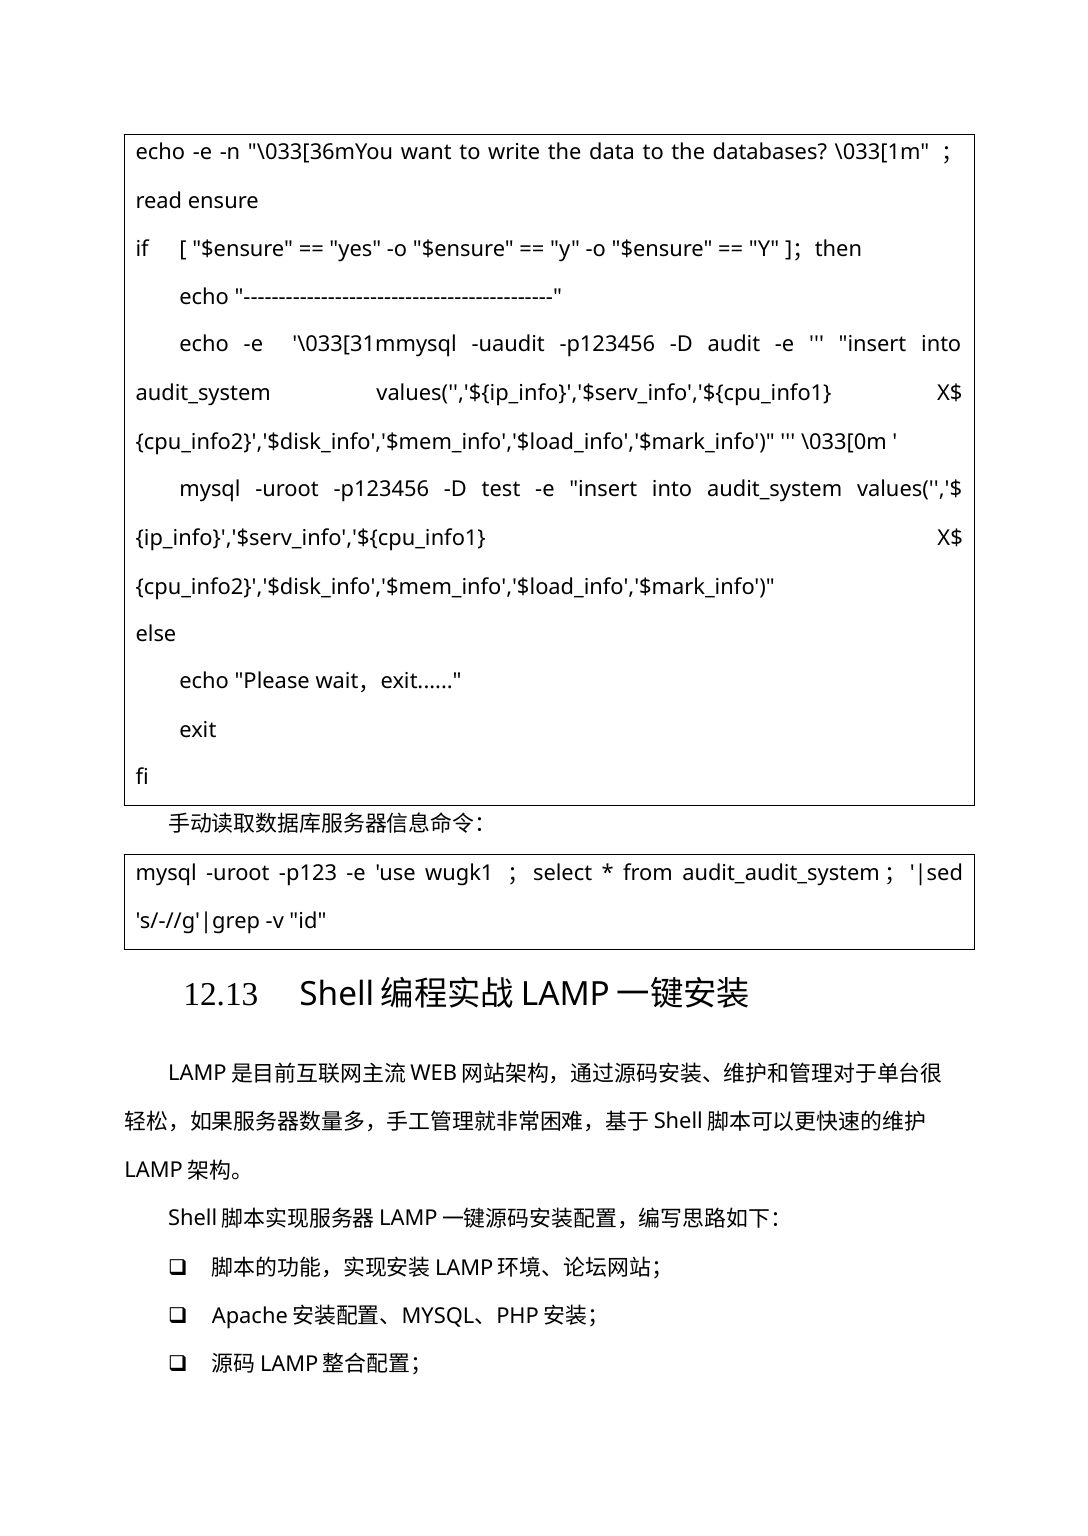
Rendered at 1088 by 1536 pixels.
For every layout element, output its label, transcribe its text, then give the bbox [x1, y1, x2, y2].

list Apache安装配置、MYSQL、PHP安装； [168, 1298, 963, 1330]
list 源码LAMP整合配置； [168, 1346, 963, 1378]
text LAMP是目前互联网主流WEB网站架构，通过源码安装、维护和管理对于单台很轻松，如果服务器数量多，手工管理就非常困难，基于Shell脚本可以更快速的维护LAMP架构。 [124, 1055, 963, 1185]
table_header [125, 135, 974, 805]
text 手动读取数据库服务器信息命令： [124, 806, 963, 838]
subtitle Shell编程实战LAMP一键安装 [183, 966, 963, 1015]
list 脚本的功能，实现安装LAMP环境、论坛网站； [168, 1249, 963, 1282]
table_header mysql -uroot -p123 -e 'use wugk1 ；select * from audit_audit_system；'|sed 's/-//g'|grep -v "id" [125, 855, 974, 949]
text Shell脚本实现服务器LAMP一键源码安装配置，编写思路如下： [124, 1201, 963, 1233]
